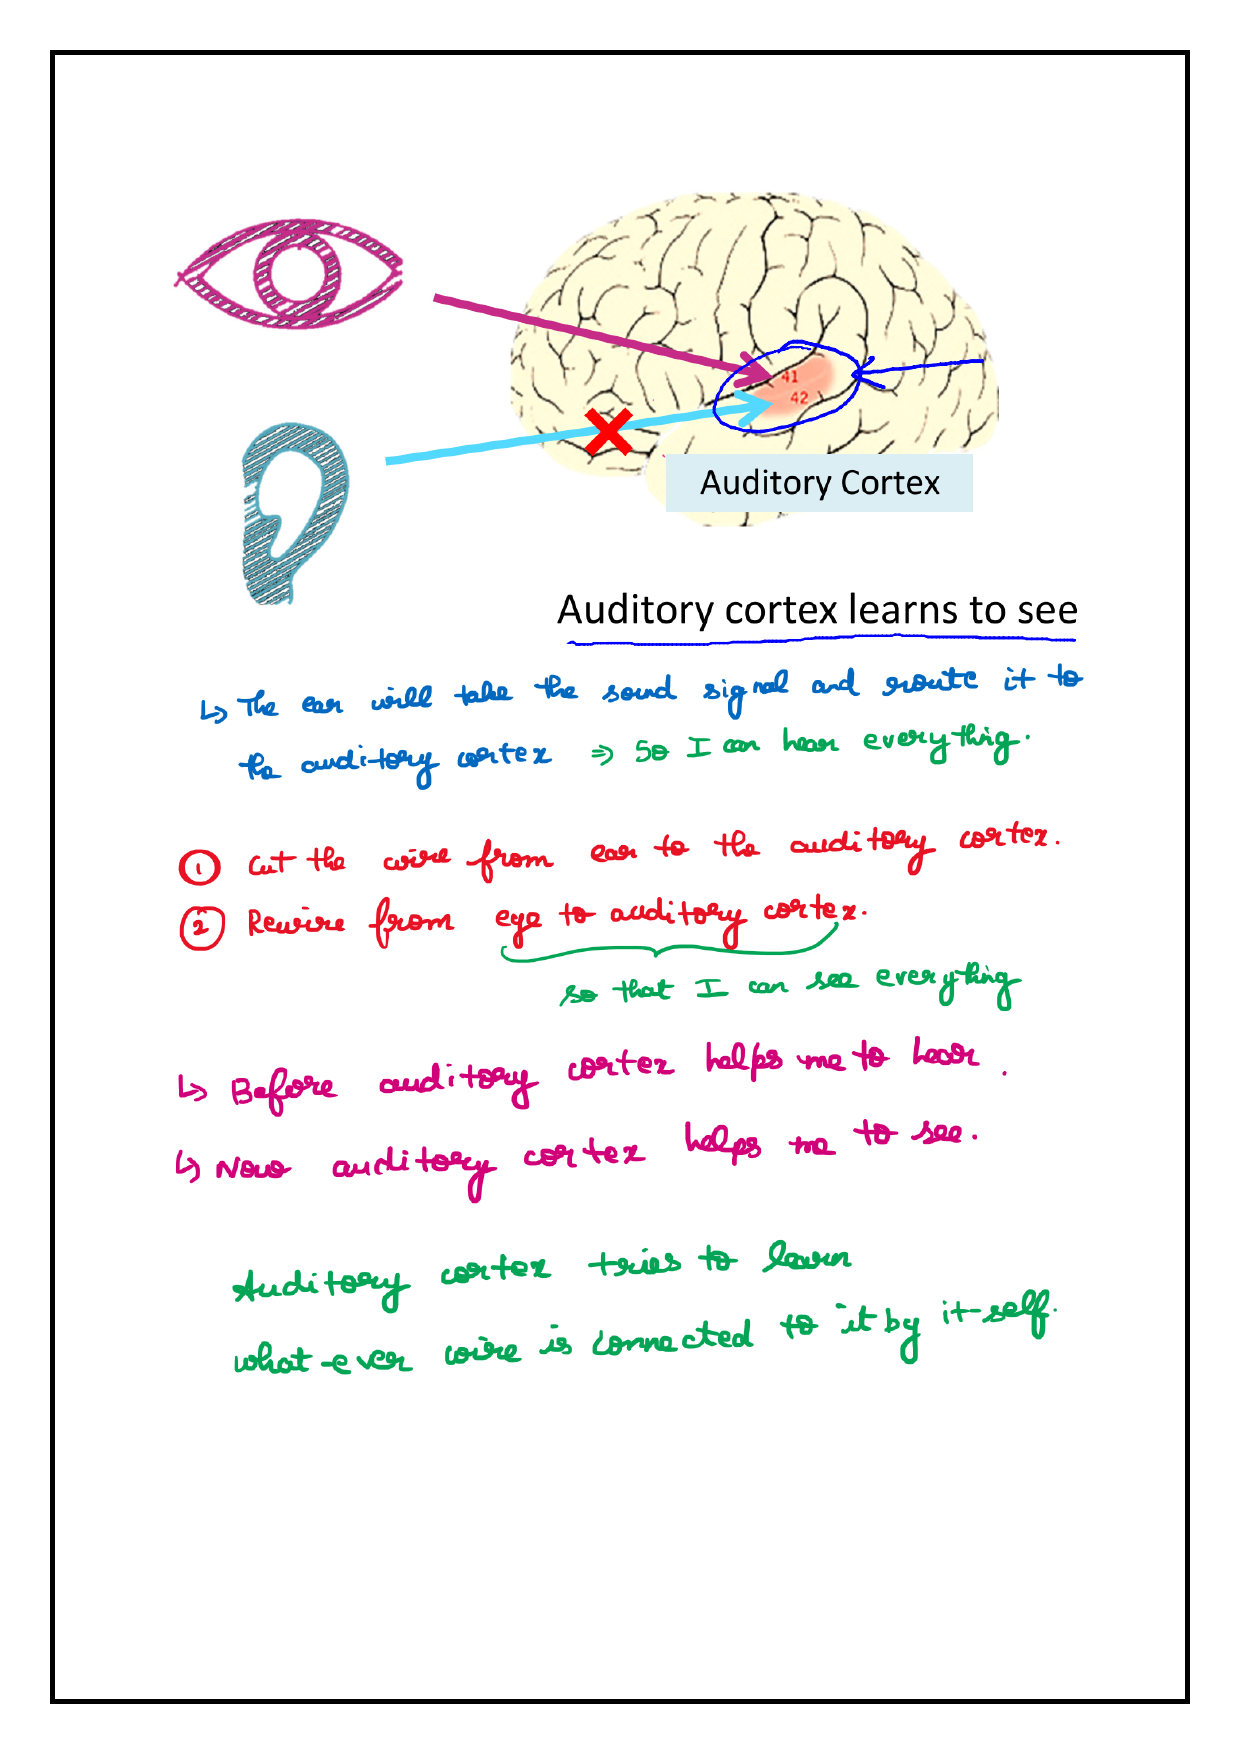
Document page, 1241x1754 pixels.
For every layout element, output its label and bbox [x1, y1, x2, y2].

picture [150, 1023, 1091, 1397]
picture [150, 150, 1091, 651]
picture [150, 653, 1091, 1021]
